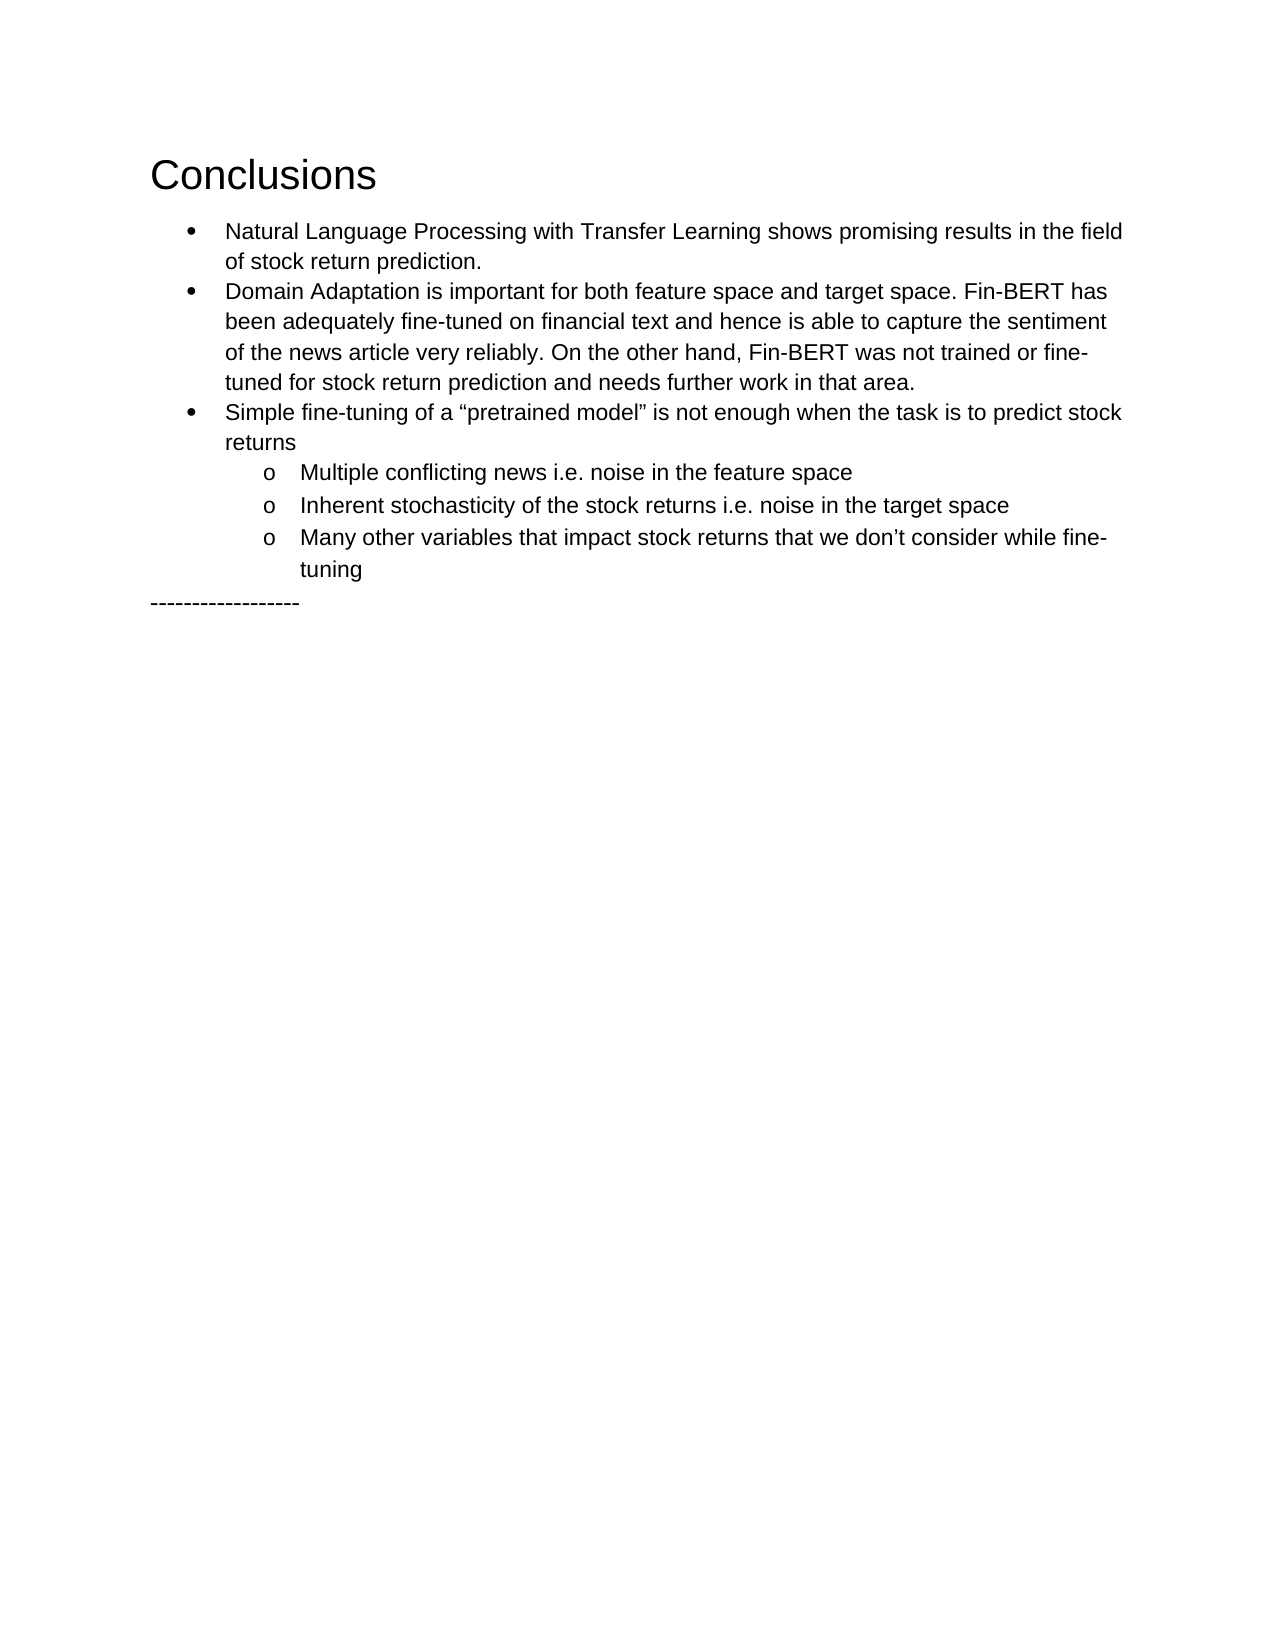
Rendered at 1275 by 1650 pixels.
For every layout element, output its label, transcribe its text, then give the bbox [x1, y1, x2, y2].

list Inherent stochasticity of the stock returns i.e. noise in the target space [262, 492, 1125, 520]
list Domain Adaptation is important for both feature space and target space. Fin-BERT has been adequately fine-tuned on financial text and hence is able to capture the sentiment of the news article very reliably. On the other hand, Fin-BERT was not trained or fine-tuned for stock return prediction and needs further work in that area. [187, 278, 1125, 395]
text ------------------ [150, 587, 1125, 615]
list Multiple conflicting news i.e. noise in the feature space [262, 459, 1125, 488]
list Simple fine-tuning of a “pretrained model” is not enough when the task is to predict stock returns [187, 399, 1125, 455]
list Many other variables that impact stock returns that we don’t consider while fine-tuning [262, 524, 1125, 583]
subtitle Conclusions [150, 150, 1125, 198]
list Natural Language Processing with Transfer Learning shows promising results in the field of stock return prediction. [187, 218, 1125, 274]
